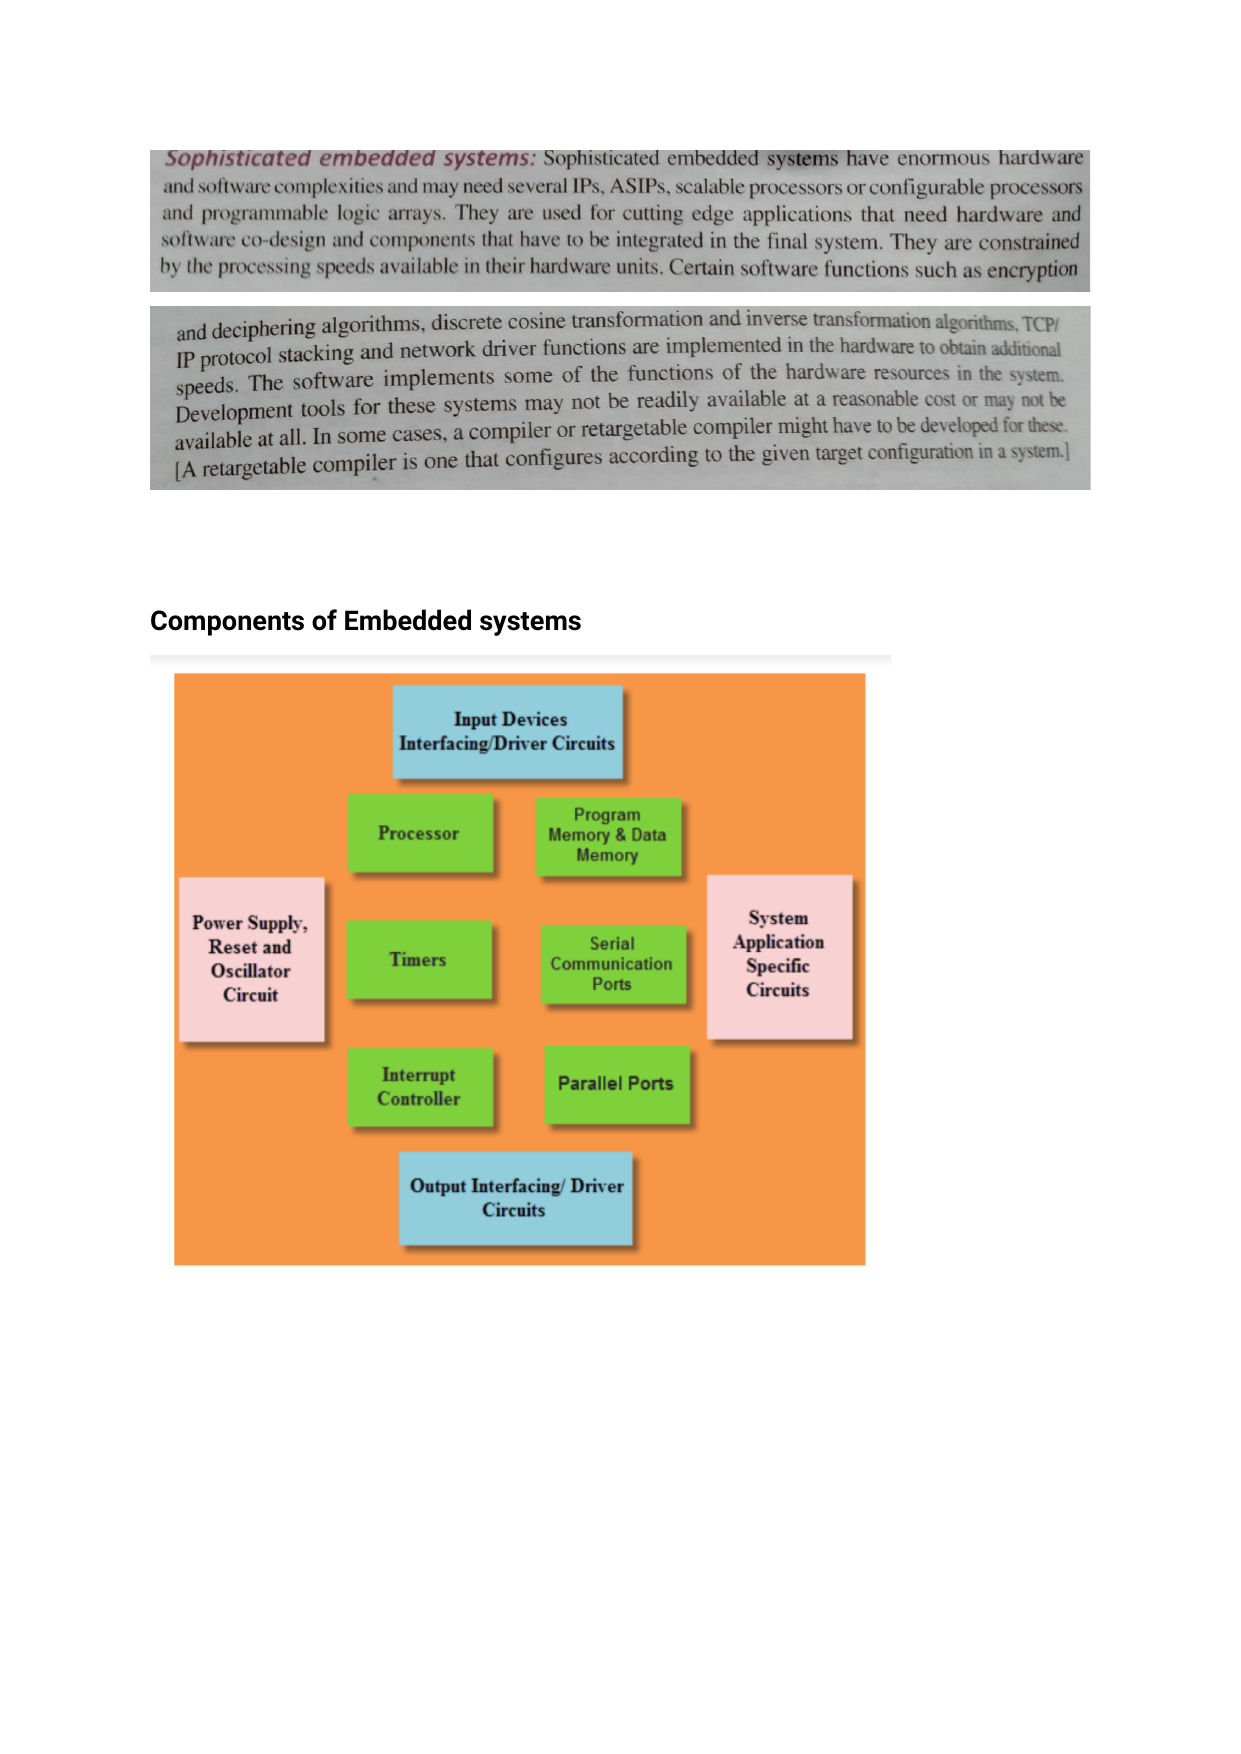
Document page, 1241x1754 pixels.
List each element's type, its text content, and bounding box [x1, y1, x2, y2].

picture [150, 150, 1091, 292]
text Components of Embedded systems [150, 605, 1090, 637]
picture [150, 655, 892, 1286]
picture [150, 306, 1091, 490]
